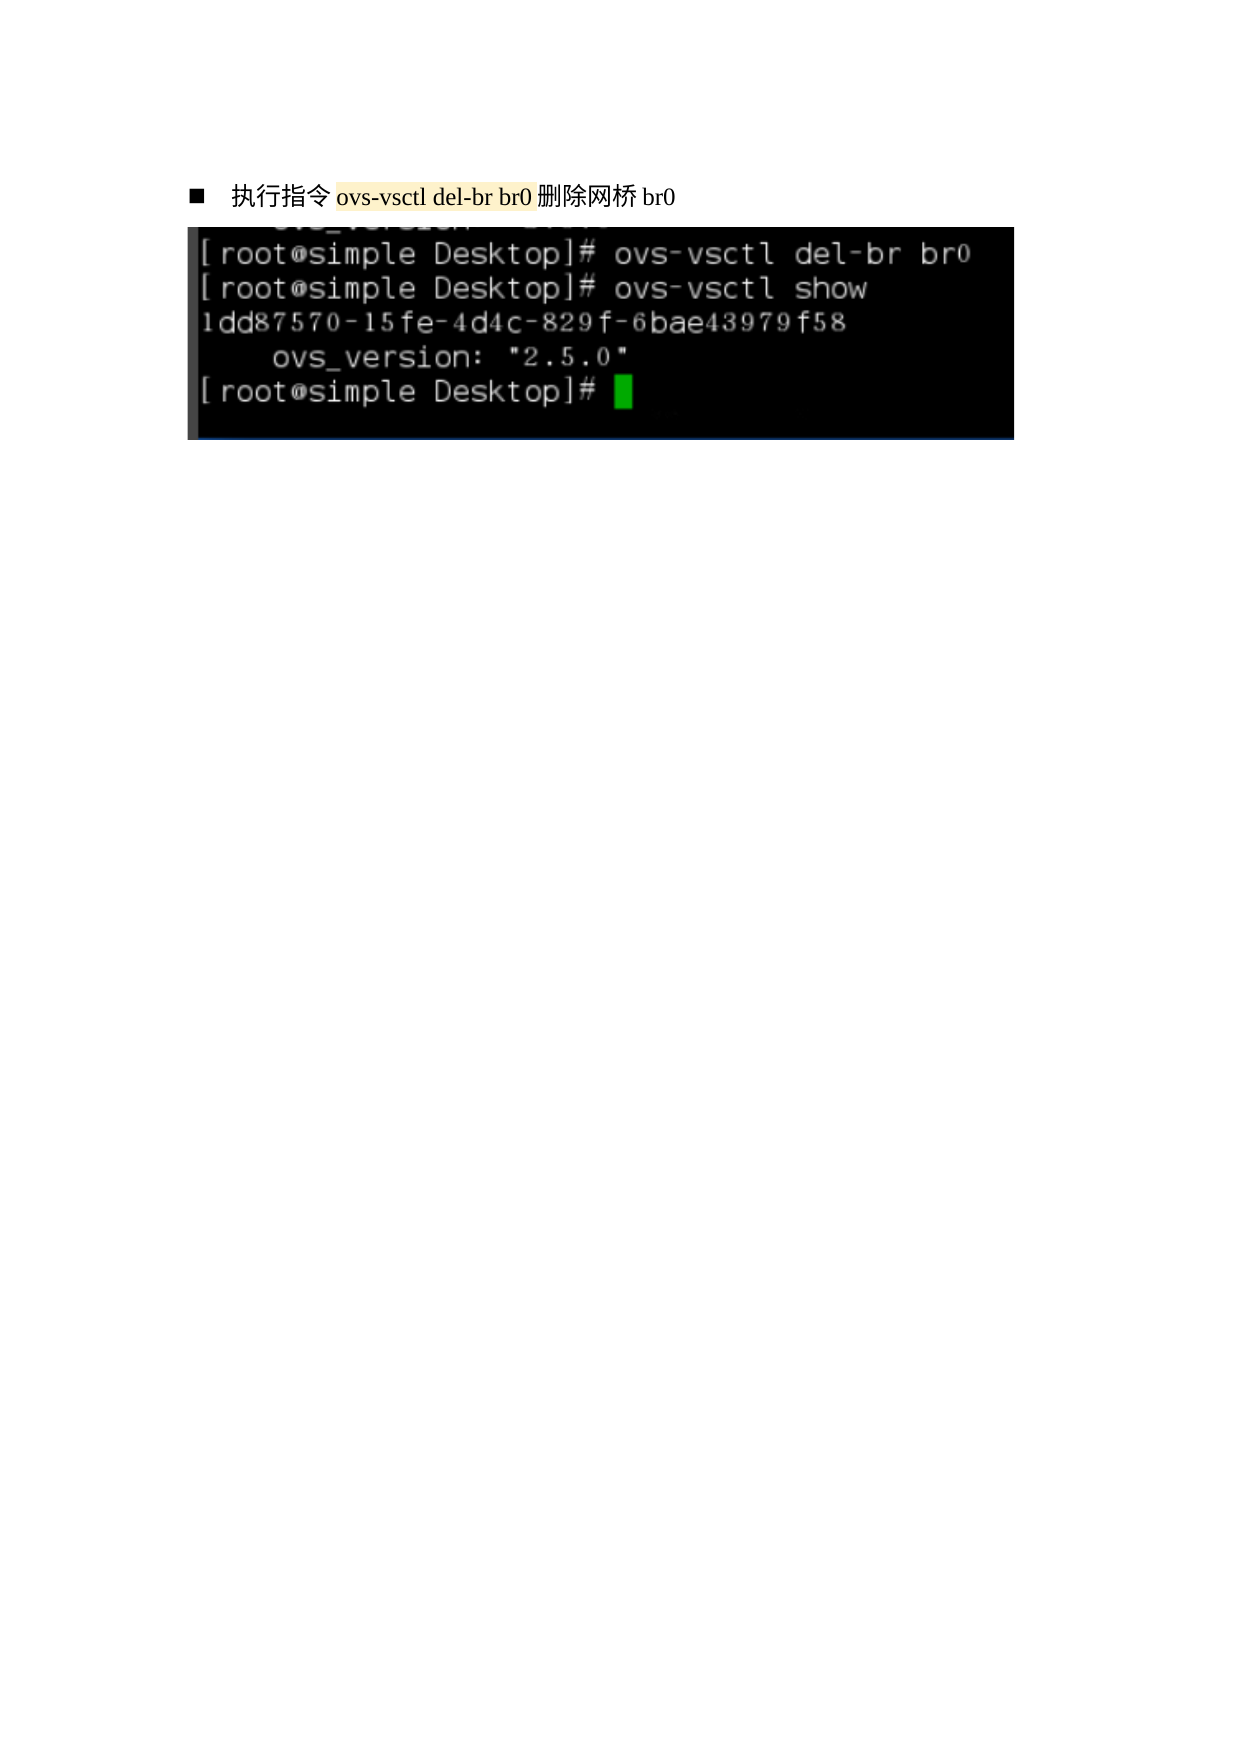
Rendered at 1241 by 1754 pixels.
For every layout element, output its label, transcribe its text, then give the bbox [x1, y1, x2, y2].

picture [187, 227, 1015, 440]
list 执行指令ovs-vsctl del-br br0删除网桥br0 [187, 162, 1053, 227]
